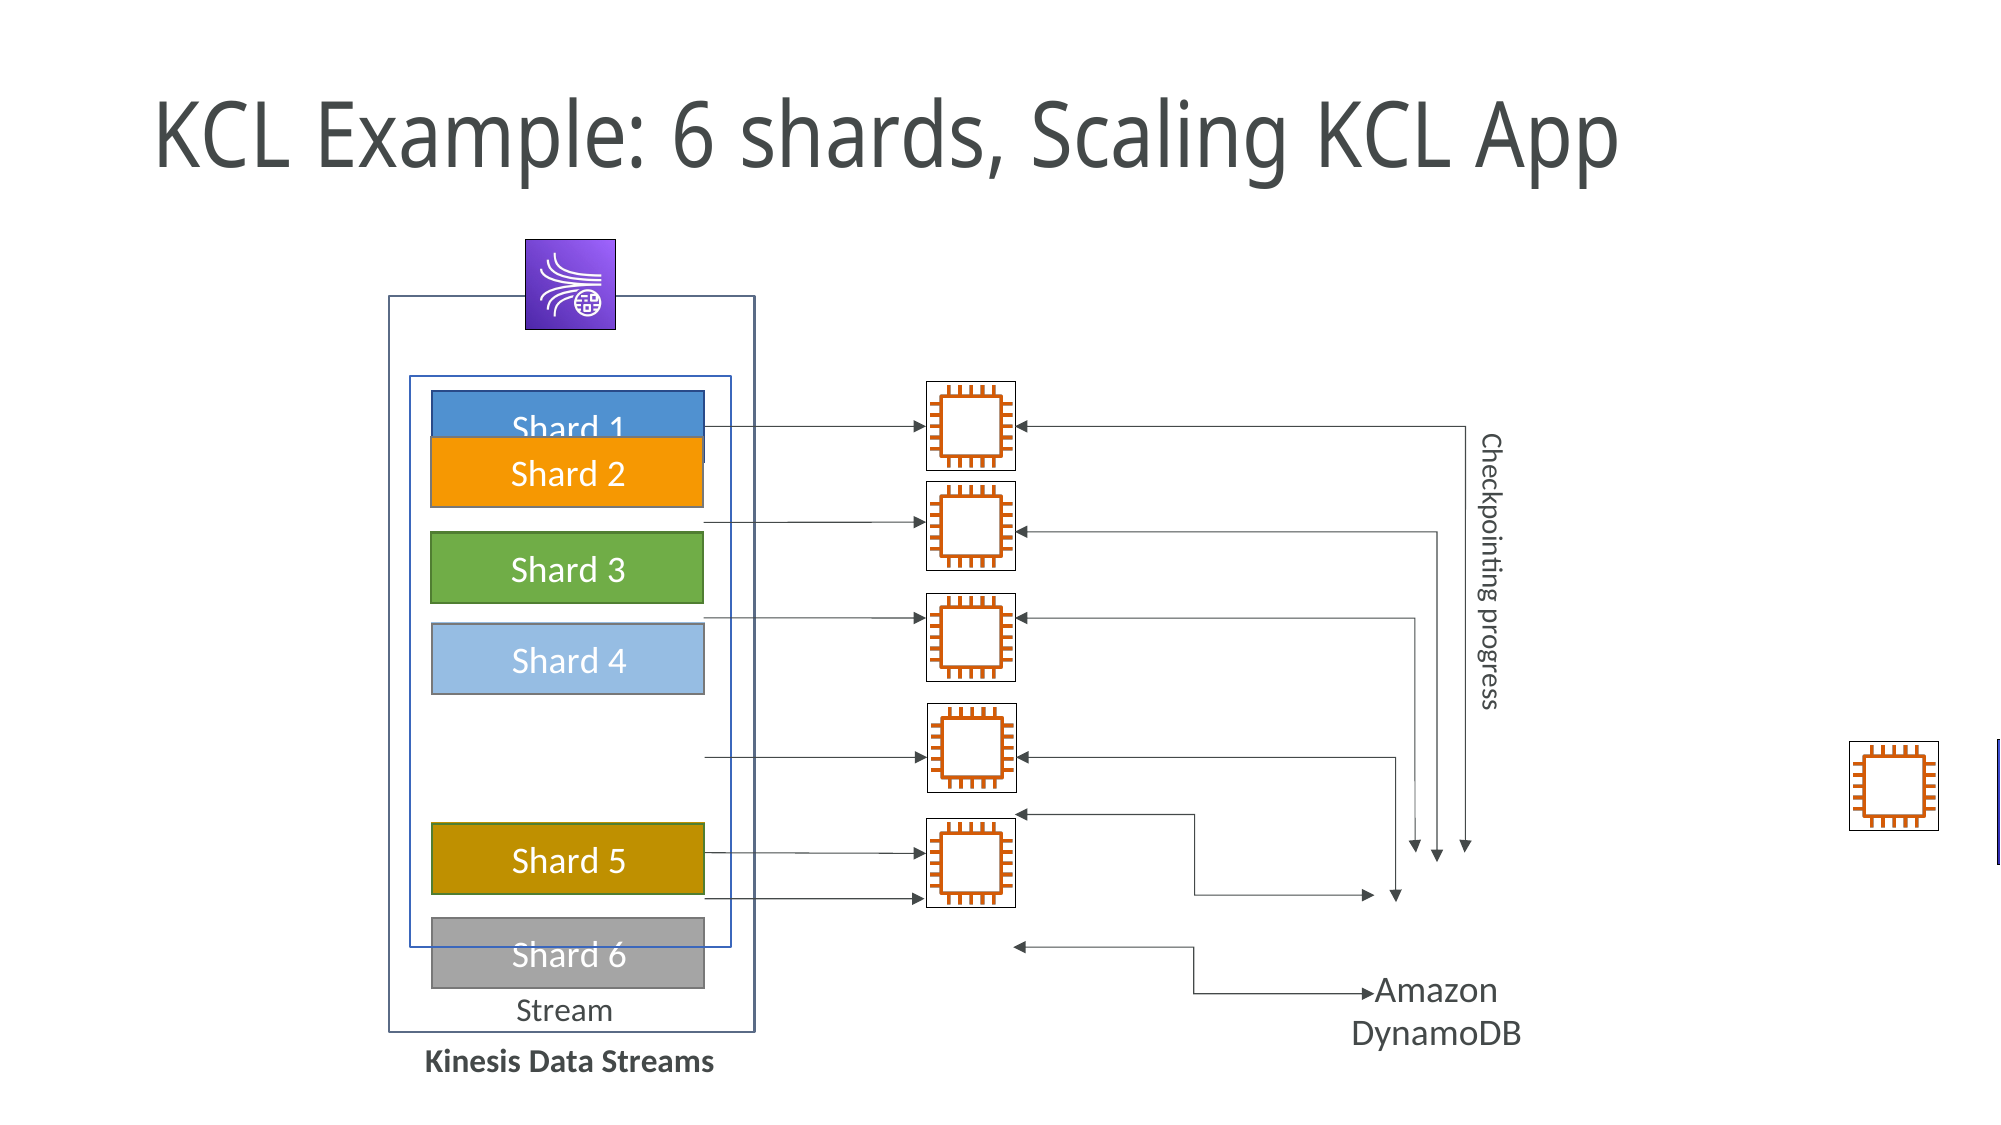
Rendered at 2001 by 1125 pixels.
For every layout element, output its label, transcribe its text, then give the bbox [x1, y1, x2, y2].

text Kinesis Data Streams [424, 1040, 715, 1081]
subtitle KCL Example: 6 shards, Scaling KCL App [152, 69, 1985, 194]
picture [927, 819, 1015, 907]
text Stream [414, 919, 715, 1030]
picture [1850, 742, 1938, 830]
picture [927, 382, 1015, 470]
picture [927, 482, 1015, 570]
text Amazon DynamoDB [1350, 968, 1522, 1055]
picture [526, 240, 615, 329]
picture [927, 594, 1015, 681]
picture [928, 704, 1016, 792]
